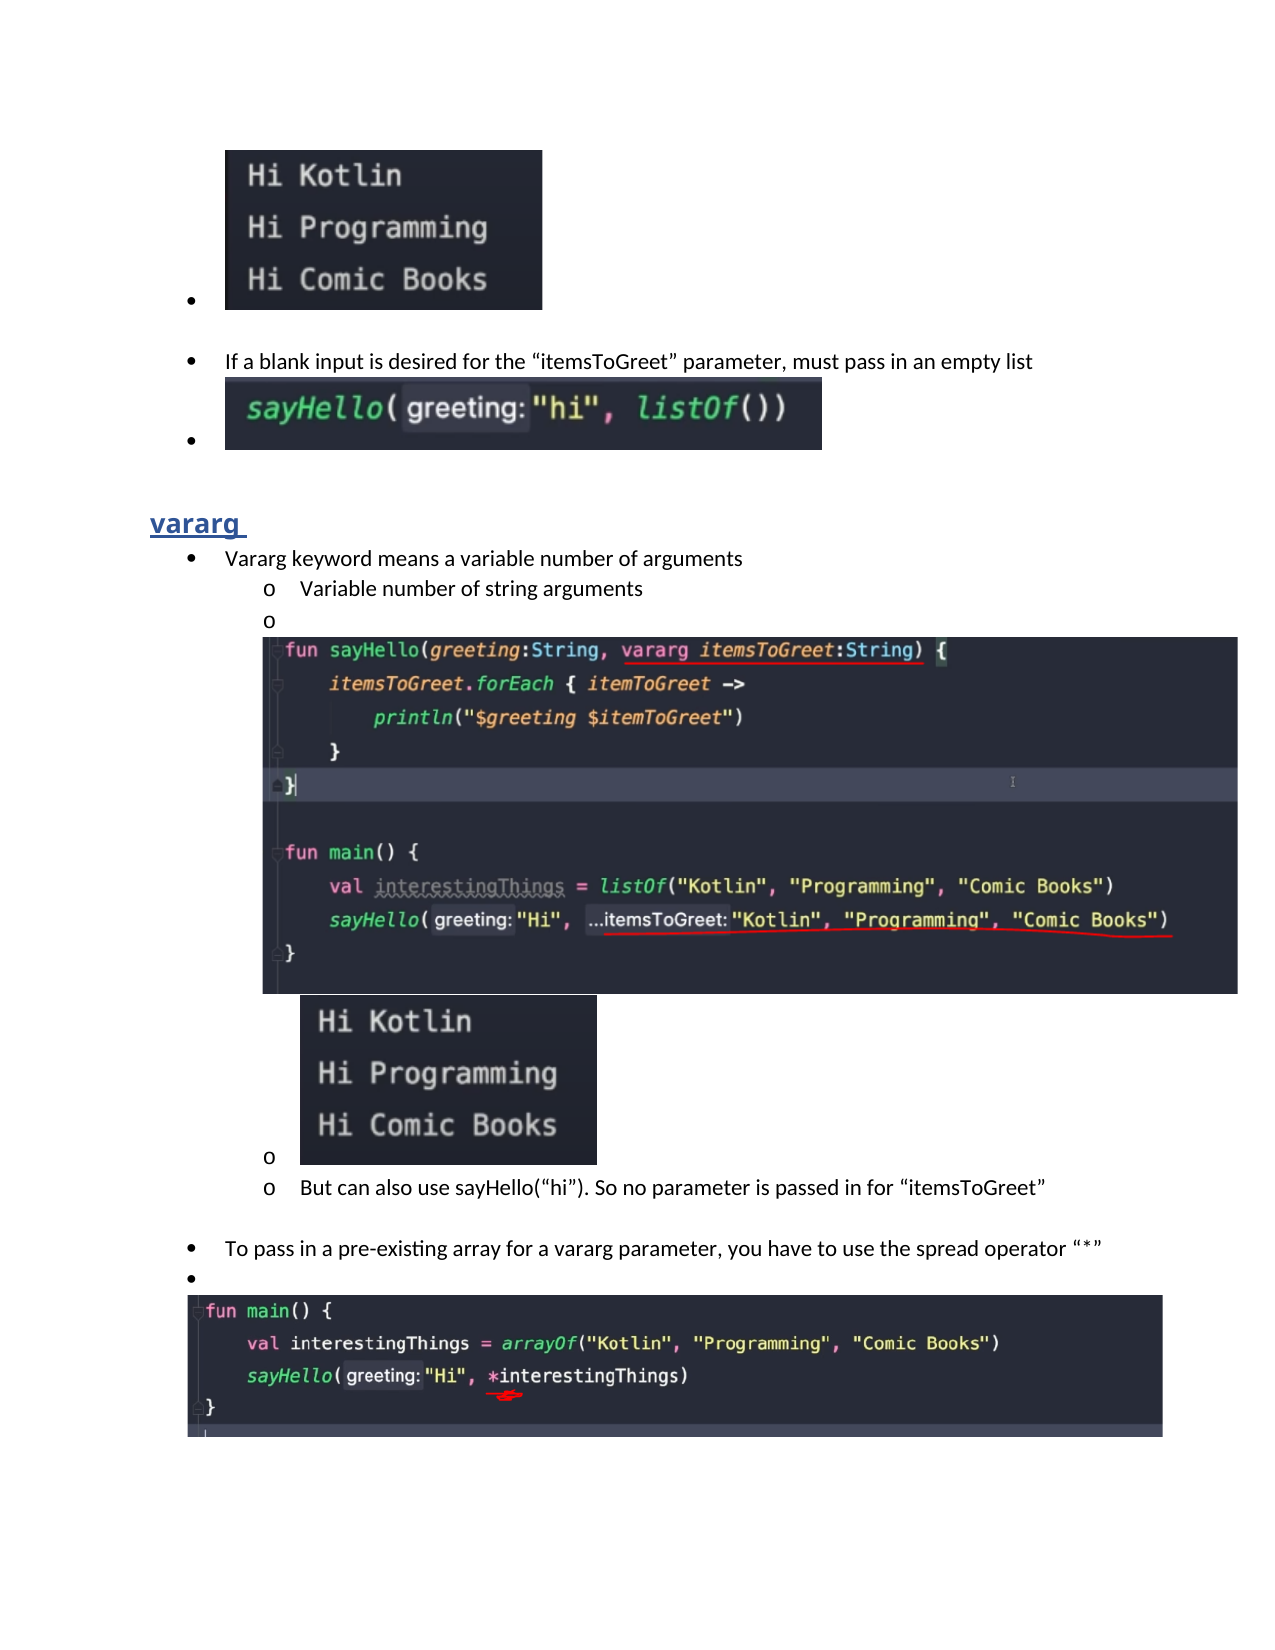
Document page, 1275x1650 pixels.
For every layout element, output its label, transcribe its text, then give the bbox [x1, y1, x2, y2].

picture [225, 377, 822, 450]
list If a blank input is desired for the “itemsToGreet” parameter, must pass in an empty list [187, 347, 1125, 376]
picture [187, 1295, 1163, 1437]
list Variable number of string arguments [262, 574, 1125, 603]
picture [262, 637, 1238, 994]
picture [225, 150, 543, 310]
subtitle vararg [150, 504, 1125, 541]
list Vararg keyword means a variable number of arguments [187, 544, 1125, 572]
picture [300, 995, 597, 1165]
list But can also use sayHello(“hi”). So no parameter is passed in for “itemsToGreet” [262, 1173, 1125, 1232]
list To pass in a pre-existing array for a vararg parameter, you have to use the spread operator “*” [187, 1234, 1125, 1263]
